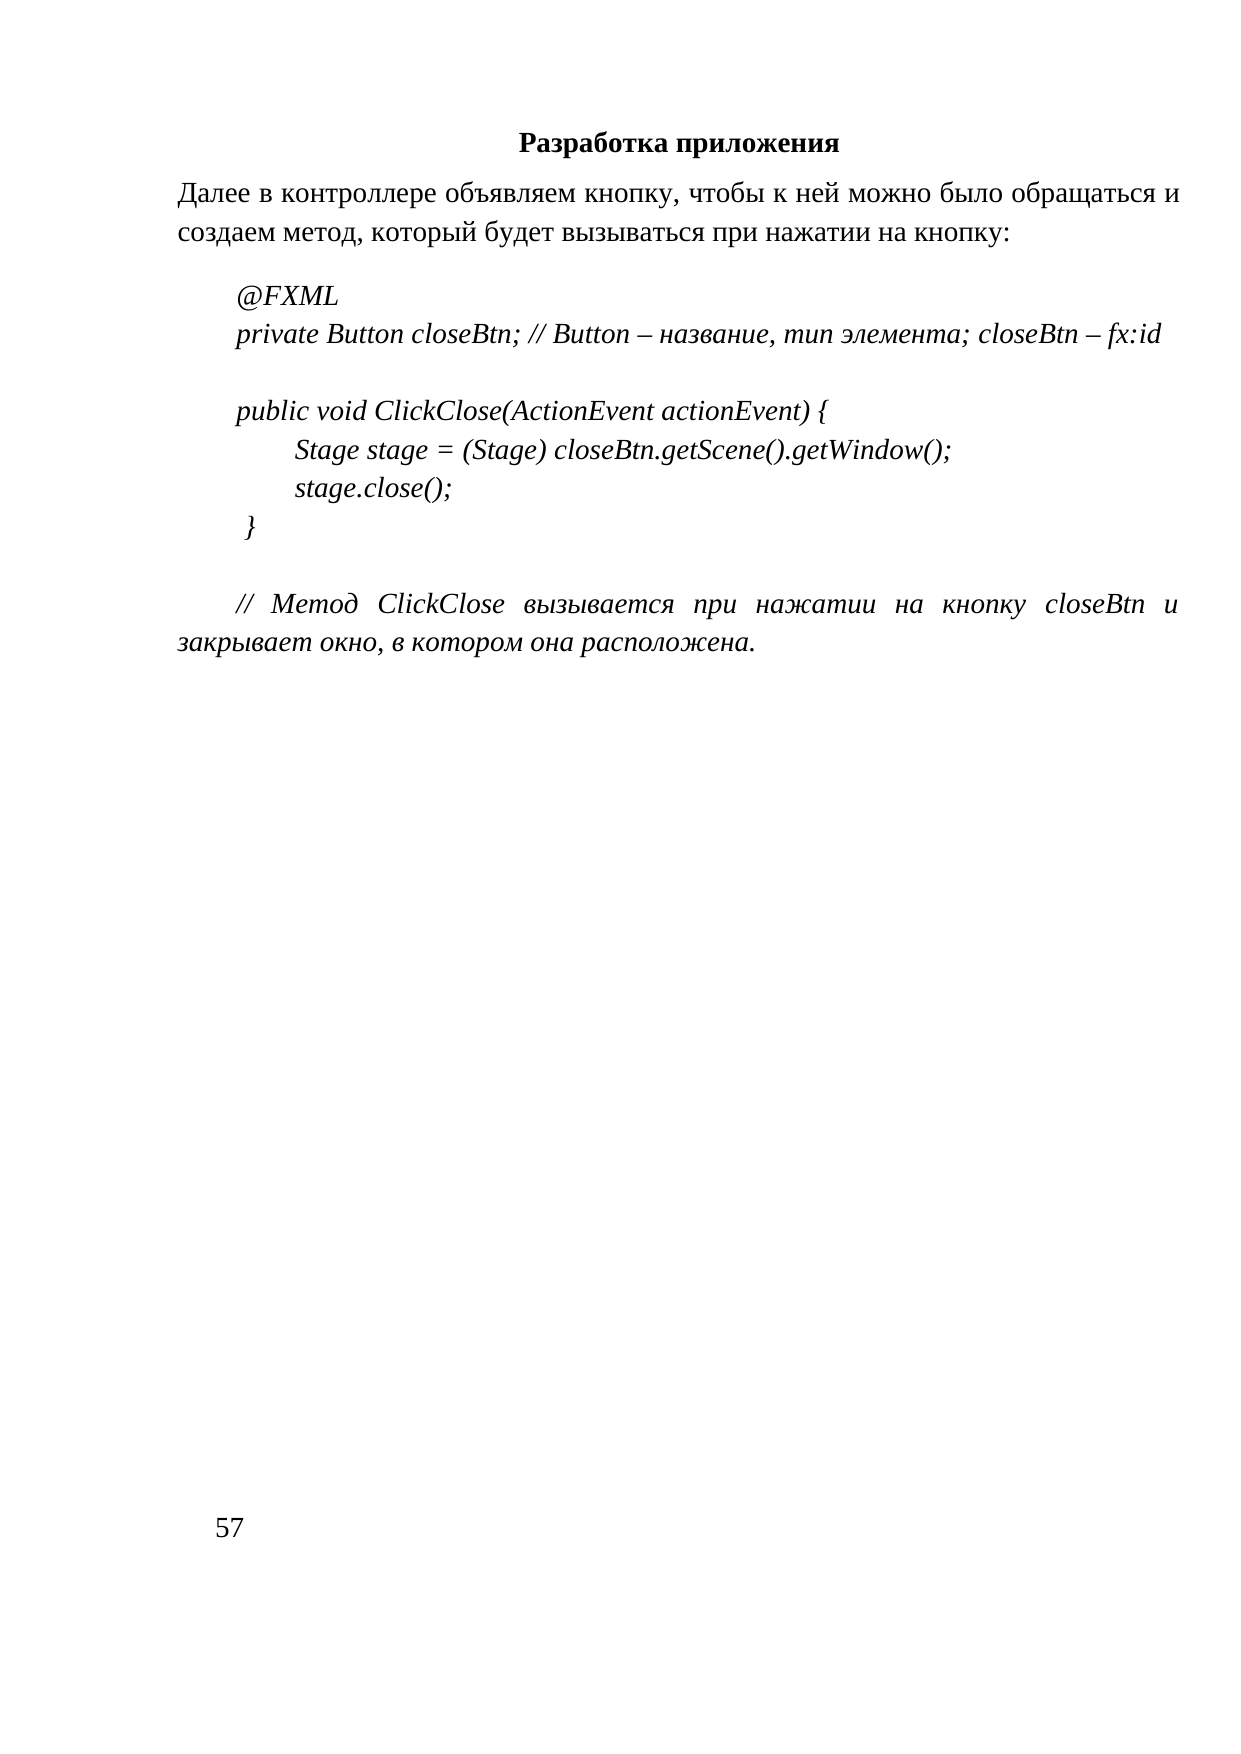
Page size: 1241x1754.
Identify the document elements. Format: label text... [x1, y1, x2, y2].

text Далее в контроллере объявляем кнопку, чтобы к ней можно было обращаться и создаем метод, который будет вызываться при нажатии на кнопку: [177, 176, 1181, 248]
text @FXML [177, 278, 1181, 311]
text stage.close(); [177, 470, 1181, 504]
text public void ClickClose(ActionEvent actionEvent) { [177, 393, 1181, 427]
text Stage stage = (Stage) closeBtn.getScene().getWindow(); [177, 432, 1181, 465]
text } [177, 509, 1181, 542]
subtitle Разработка приложения [177, 125, 1181, 159]
text // Метод ClickClose вызывается при нажатии на кнопку closeBtn и закрывает окно, в котором она расположена. [177, 586, 1181, 658]
text private Button closeBtn; // Button – название, тип элемента; closeBtn – fx:id [177, 316, 1181, 350]
